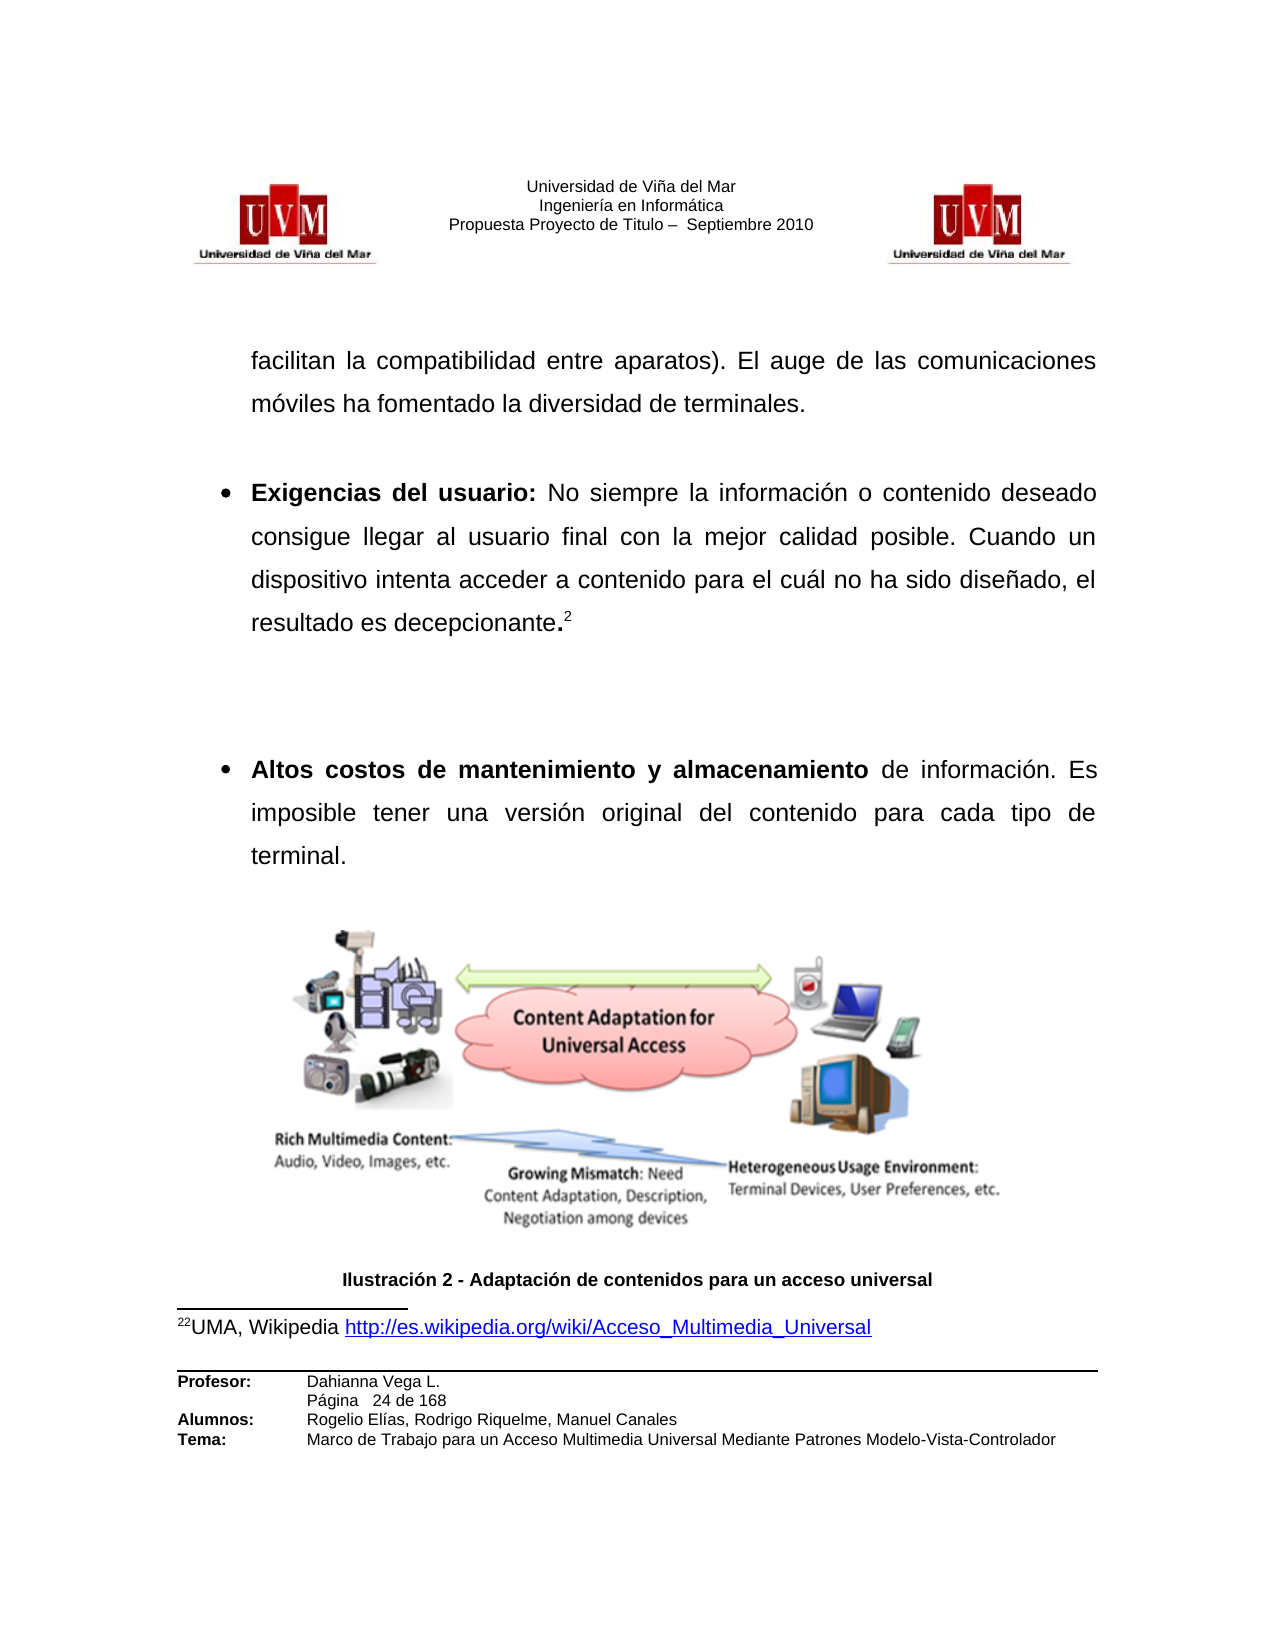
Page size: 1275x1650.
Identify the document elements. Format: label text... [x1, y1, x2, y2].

list Altos costos de mantenimiento y almacenamiento de información. Es imposible tener una versión original del contenido para cada tipo de terminal. [221, 755, 1098, 870]
text Ilustración 2 - Adaptación de contenidos para un acceso universal [177, 1268, 1098, 1290]
picture [265, 930, 1011, 1234]
picture [177, 176, 390, 267]
picture [871, 176, 1084, 267]
list Exigencias del usuario: No siempre la información o contenido deseado consigue llegar al usuario final con la mejor calidad posible. Cuando un dispositivo intenta acceder a contenido para el cuál no ha sido diseñado, el resultado es decepcionante. [221, 478, 1098, 637]
